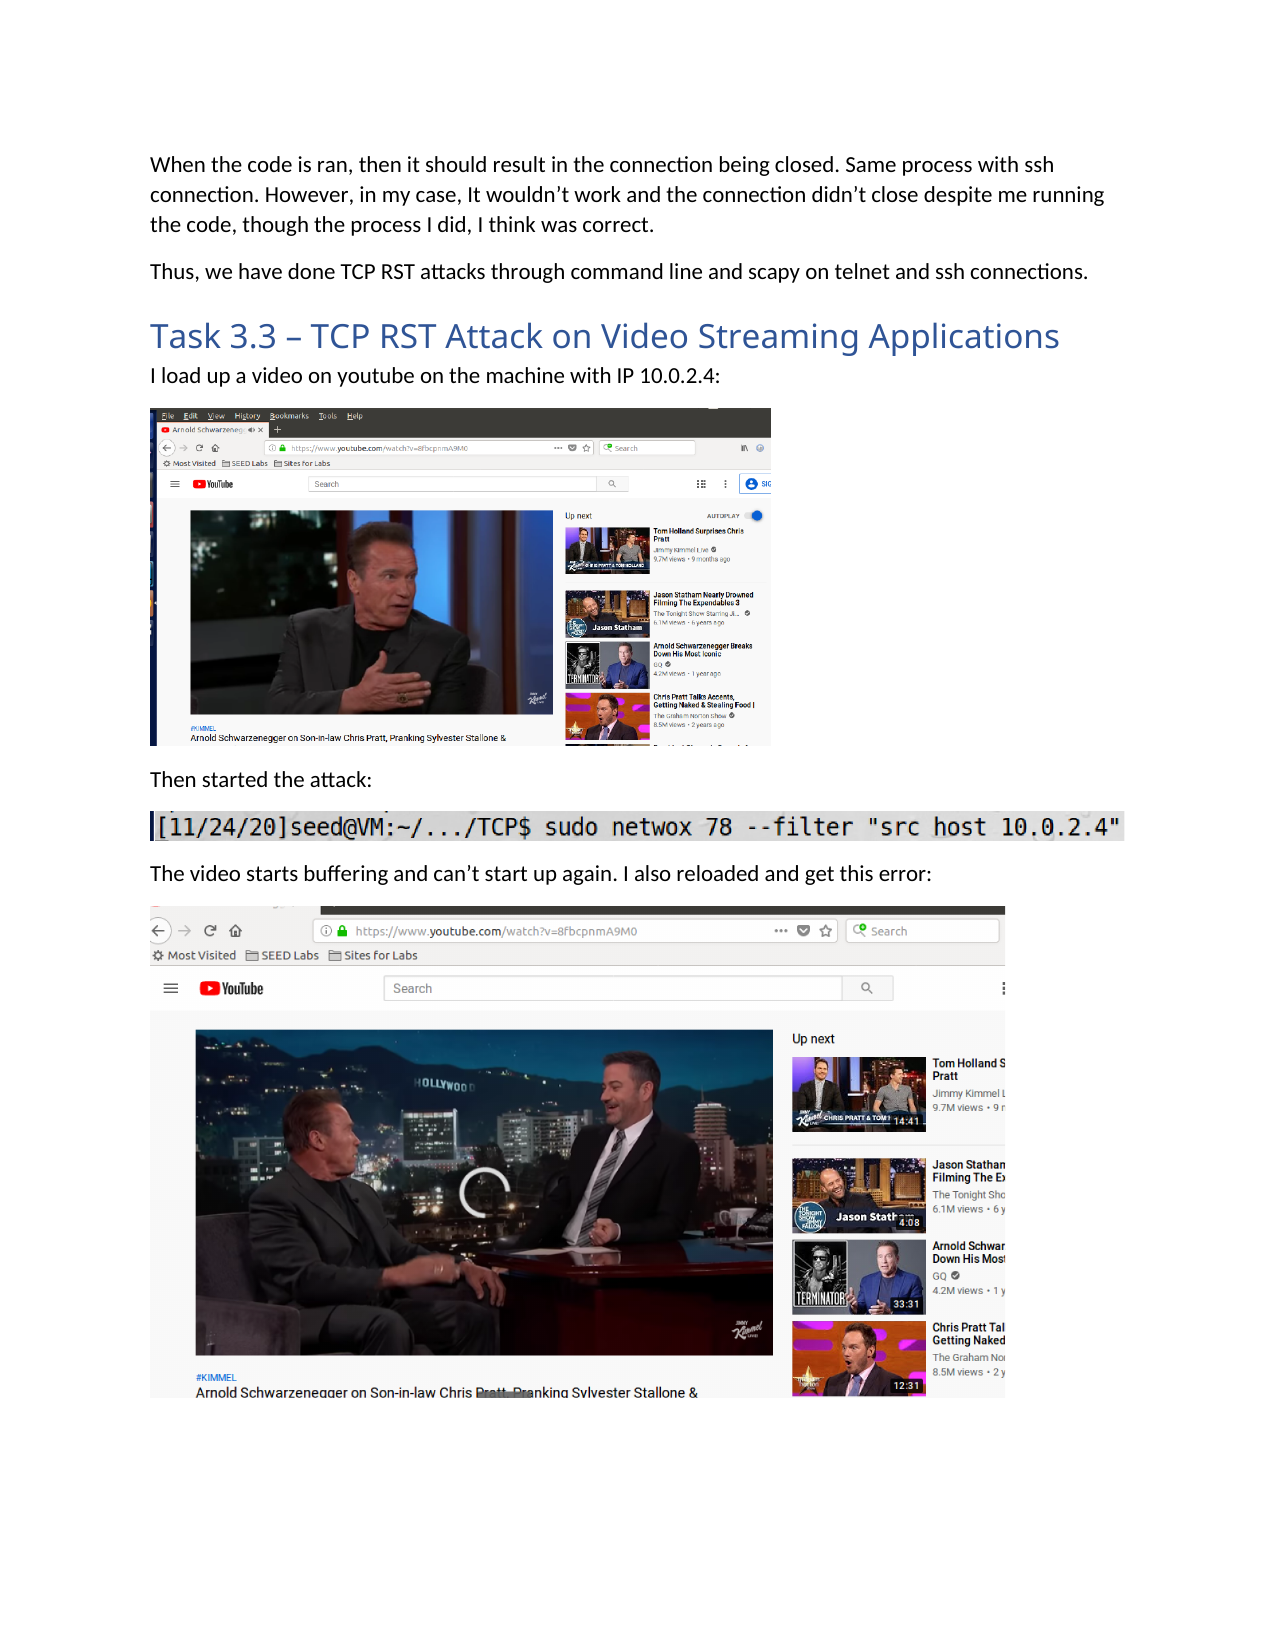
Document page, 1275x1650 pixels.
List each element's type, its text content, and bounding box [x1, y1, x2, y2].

text I load up a video on youtube on the machine with IP 10.0.2.4: [150, 361, 1125, 389]
text Then started the attack: [150, 765, 1125, 793]
text The video starts buffering and can’t start up again. I also reloaded and get this error: [150, 859, 1125, 887]
text Thus, we have done TCP RST attacks through command line and scapy on telnet and ssh connections. [150, 257, 1125, 285]
picture [150, 408, 771, 746]
text When the code is ran, then it should result in the connection being closed. Same process with ssh connection. However, in my case, It wouldn’t work and the connection didn’t close despite me running the code, though the process I did, I think was correct. [150, 150, 1125, 238]
subtitle Task 3.3 – TCP RST Attack on Video Streaming Applications [150, 312, 1125, 358]
picture [150, 811, 1125, 841]
picture [150, 906, 1006, 1398]
